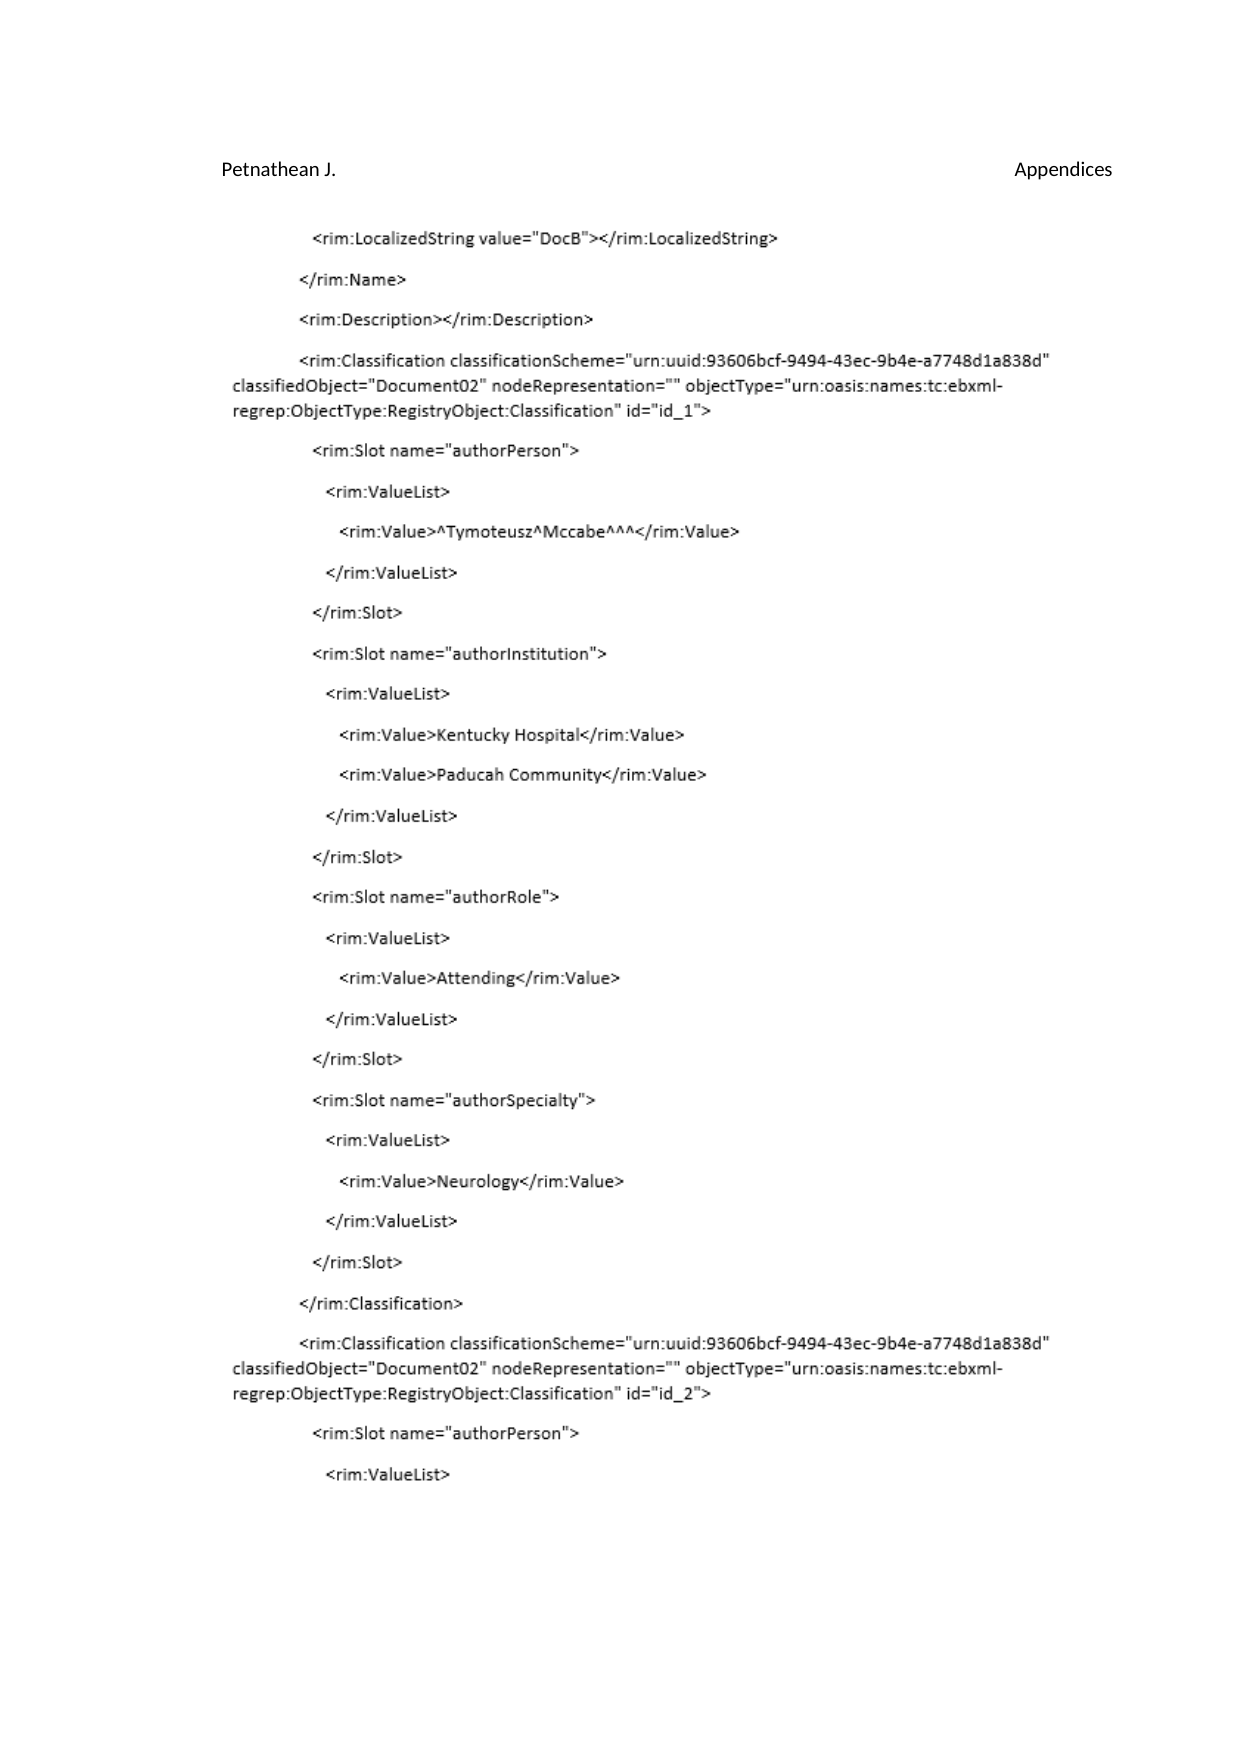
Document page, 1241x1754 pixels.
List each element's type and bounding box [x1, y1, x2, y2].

picture [221, 221, 1097, 1491]
